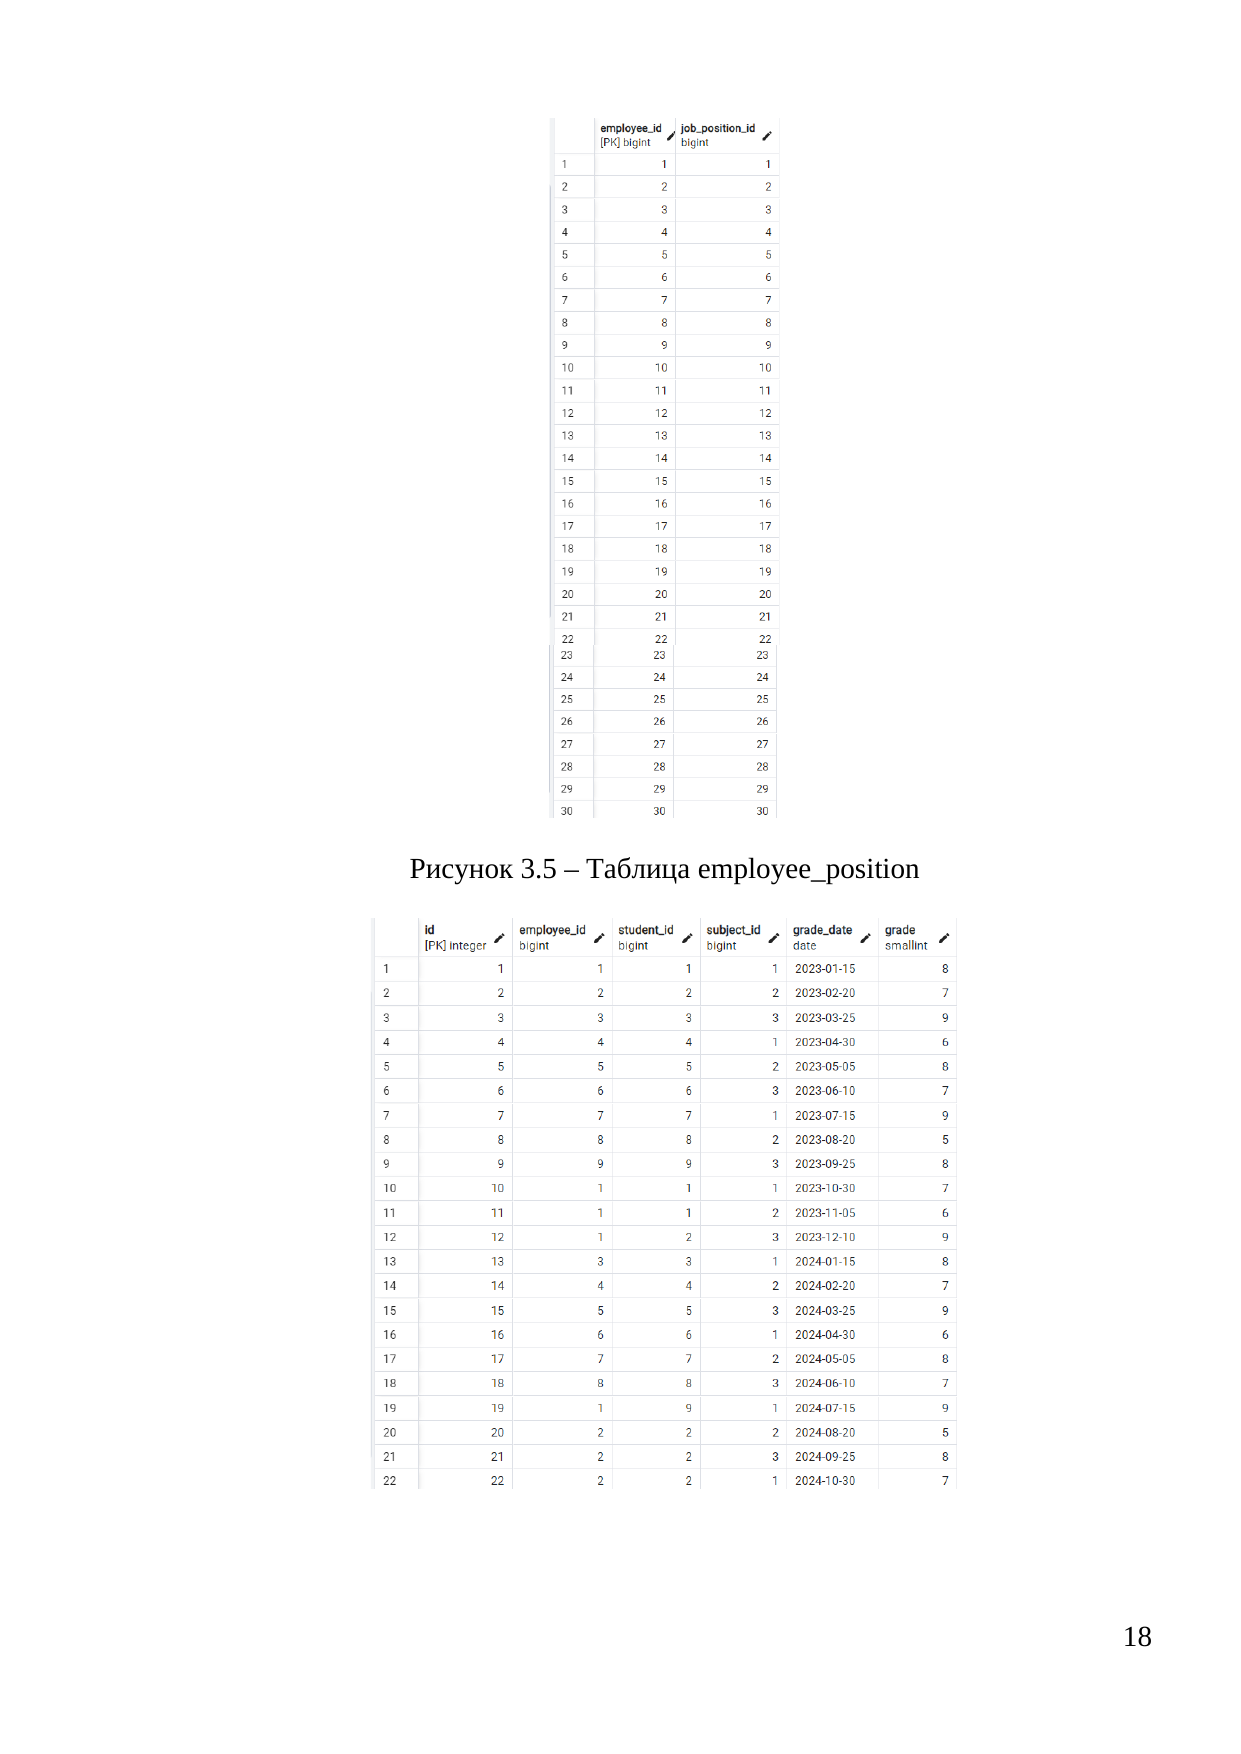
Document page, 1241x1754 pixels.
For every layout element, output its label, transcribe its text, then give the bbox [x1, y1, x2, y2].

picture [370, 918, 959, 1489]
picture [549, 118, 780, 818]
text Рисунок 3.5 – Таблица employee_position [177, 851, 1152, 885]
